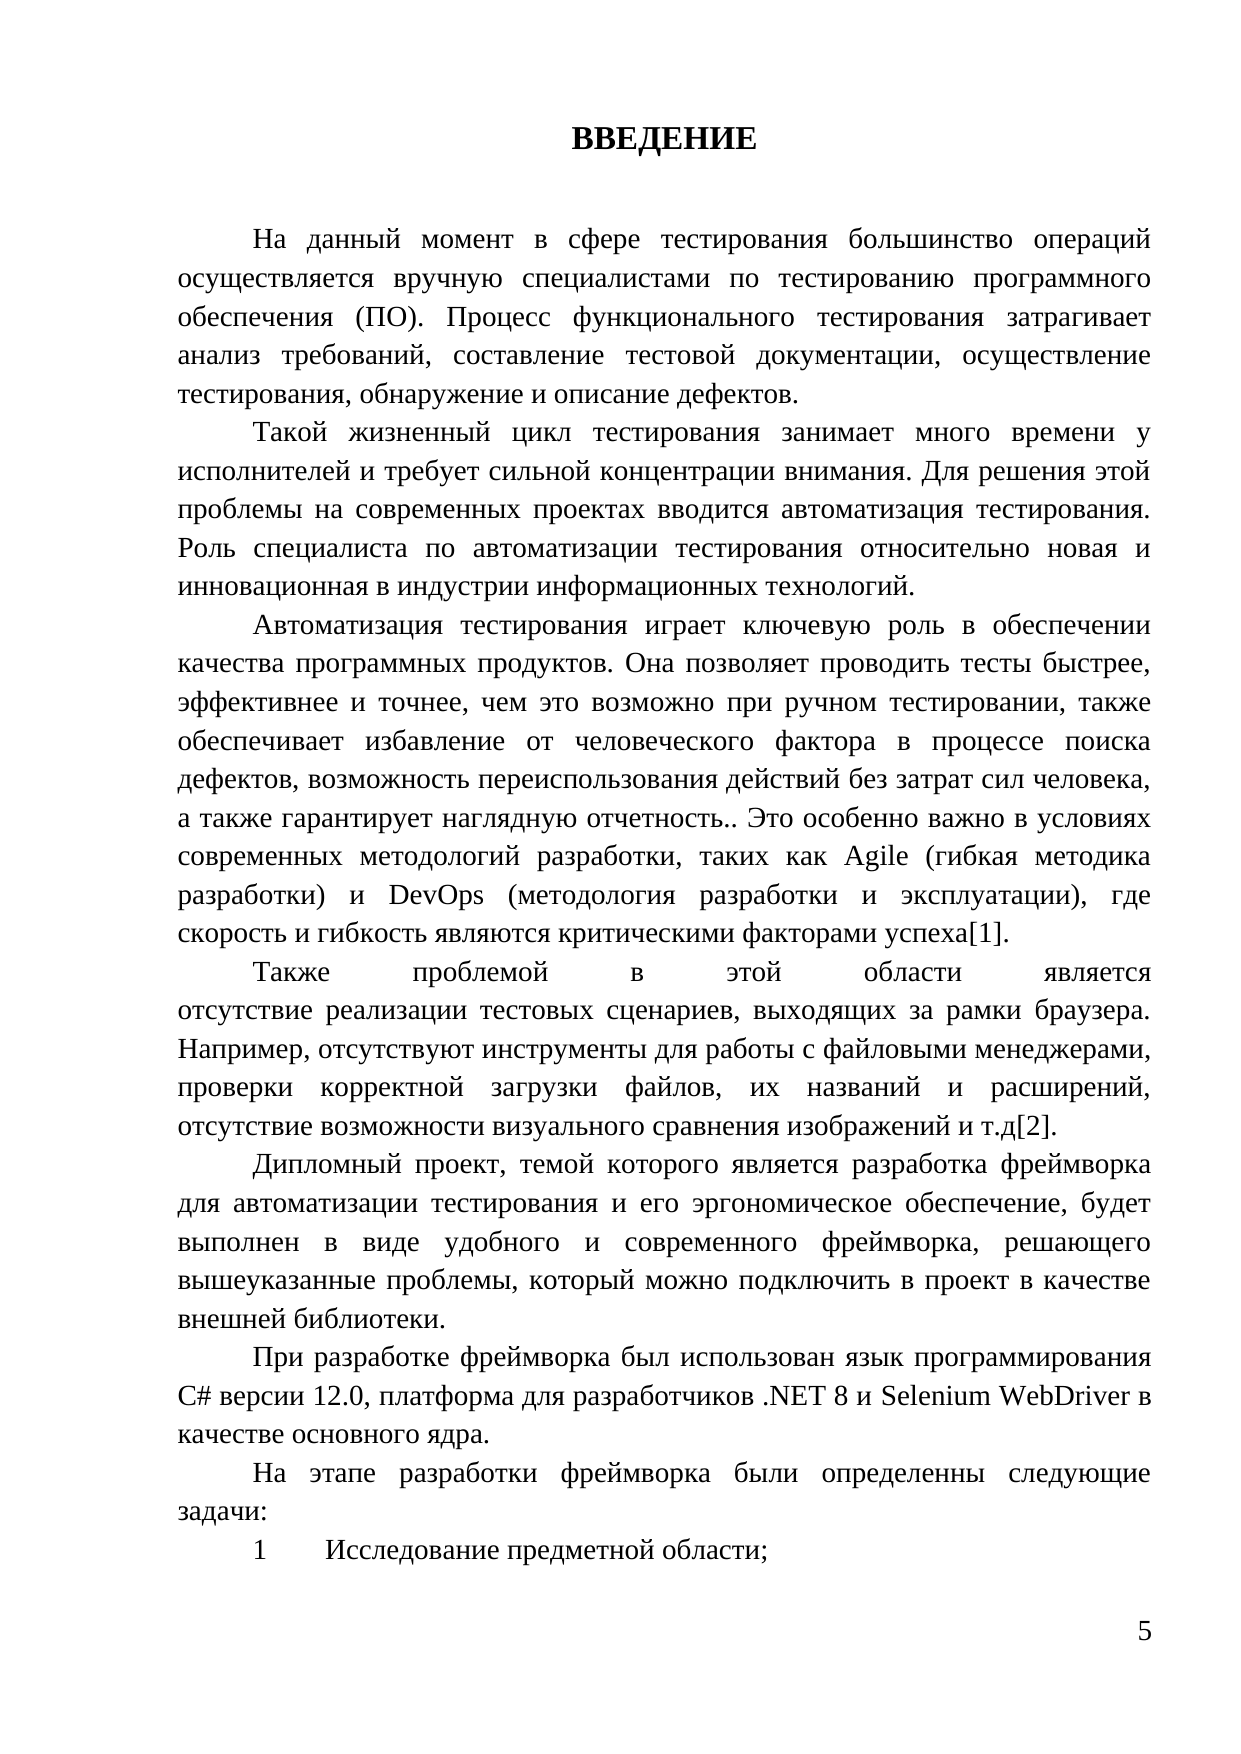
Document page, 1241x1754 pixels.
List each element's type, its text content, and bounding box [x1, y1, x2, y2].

text На данный момент в сфере тестирования большинство операций осуществляется вручную специалистами по тестированию программного обеспечения (ПО). Процесс функционального тестирования затрагивает анализ требований, составление тестовой документации, осуществление тестирования, обнаружение и описание дефектов. [177, 222, 1152, 409]
text Автоматизация тестирования играет ключевую роль в обеспечении качества программных продуктов. Она позволяет проводить тесты быстрее, эффективнее и точнее, чем это возможно при ручном тестировании, также обеспечивает избавление от человеческого фактора в процессе поиска дефектов, возможность переиспользования действий без затрат сил человека, а также гарантирует наглядную отчетность.. Это особенно важно в условиях современных методологий разработки, таких как Agile (гибкая методика разработки) и DevOps (методология разработки и эксплуатации), где скорость и гибкость являются критическими факторами успеха[1]. [177, 607, 1152, 949]
text При разработке фреймворка был использован язык программирования C# версии 12.0, платформа для разработчиков .NET 8 и Selenium WebDriver в качестве основного ядра. [177, 1339, 1152, 1450]
text На этапе разработки фреймворка были определенны следующие задачи: [177, 1455, 1152, 1527]
text ВВЕДЕНИЕ [177, 118, 1152, 156]
text 1 Исследование предметной области; [177, 1532, 1152, 1566]
text Также проблемой в этой области является отсутствие реализации тестовых сценариев, выходящих за рамки браузера. Например, отсутствуют инструменты для работы с файловыми менеджерами, проверки корректной загрузки файлов, их названий и расширений, отсутствие возможности визуального сравнения изображений и т.д[2]. [177, 954, 1152, 1142]
text Дипломный проект, темой которого является разработка фреймворка для автоматизации тестирования и его эргономическое обеспечение, будет выполнен в виде удобного и современного фреймворка, решающего вышеуказанные проблемы, который можно подключить в проект в качестве внешней библиотеки. [177, 1147, 1152, 1334]
text Такой жизненный цикл тестирования занимает много времени у исполнителей и требует сильной концентрации внимания. Для решения этой проблемы на современных проектах вводится автоматизация тестирования. Роль специалиста по автоматизации тестирования относительно новая и инновационная в индустрии информационных технологий. [177, 414, 1152, 602]
